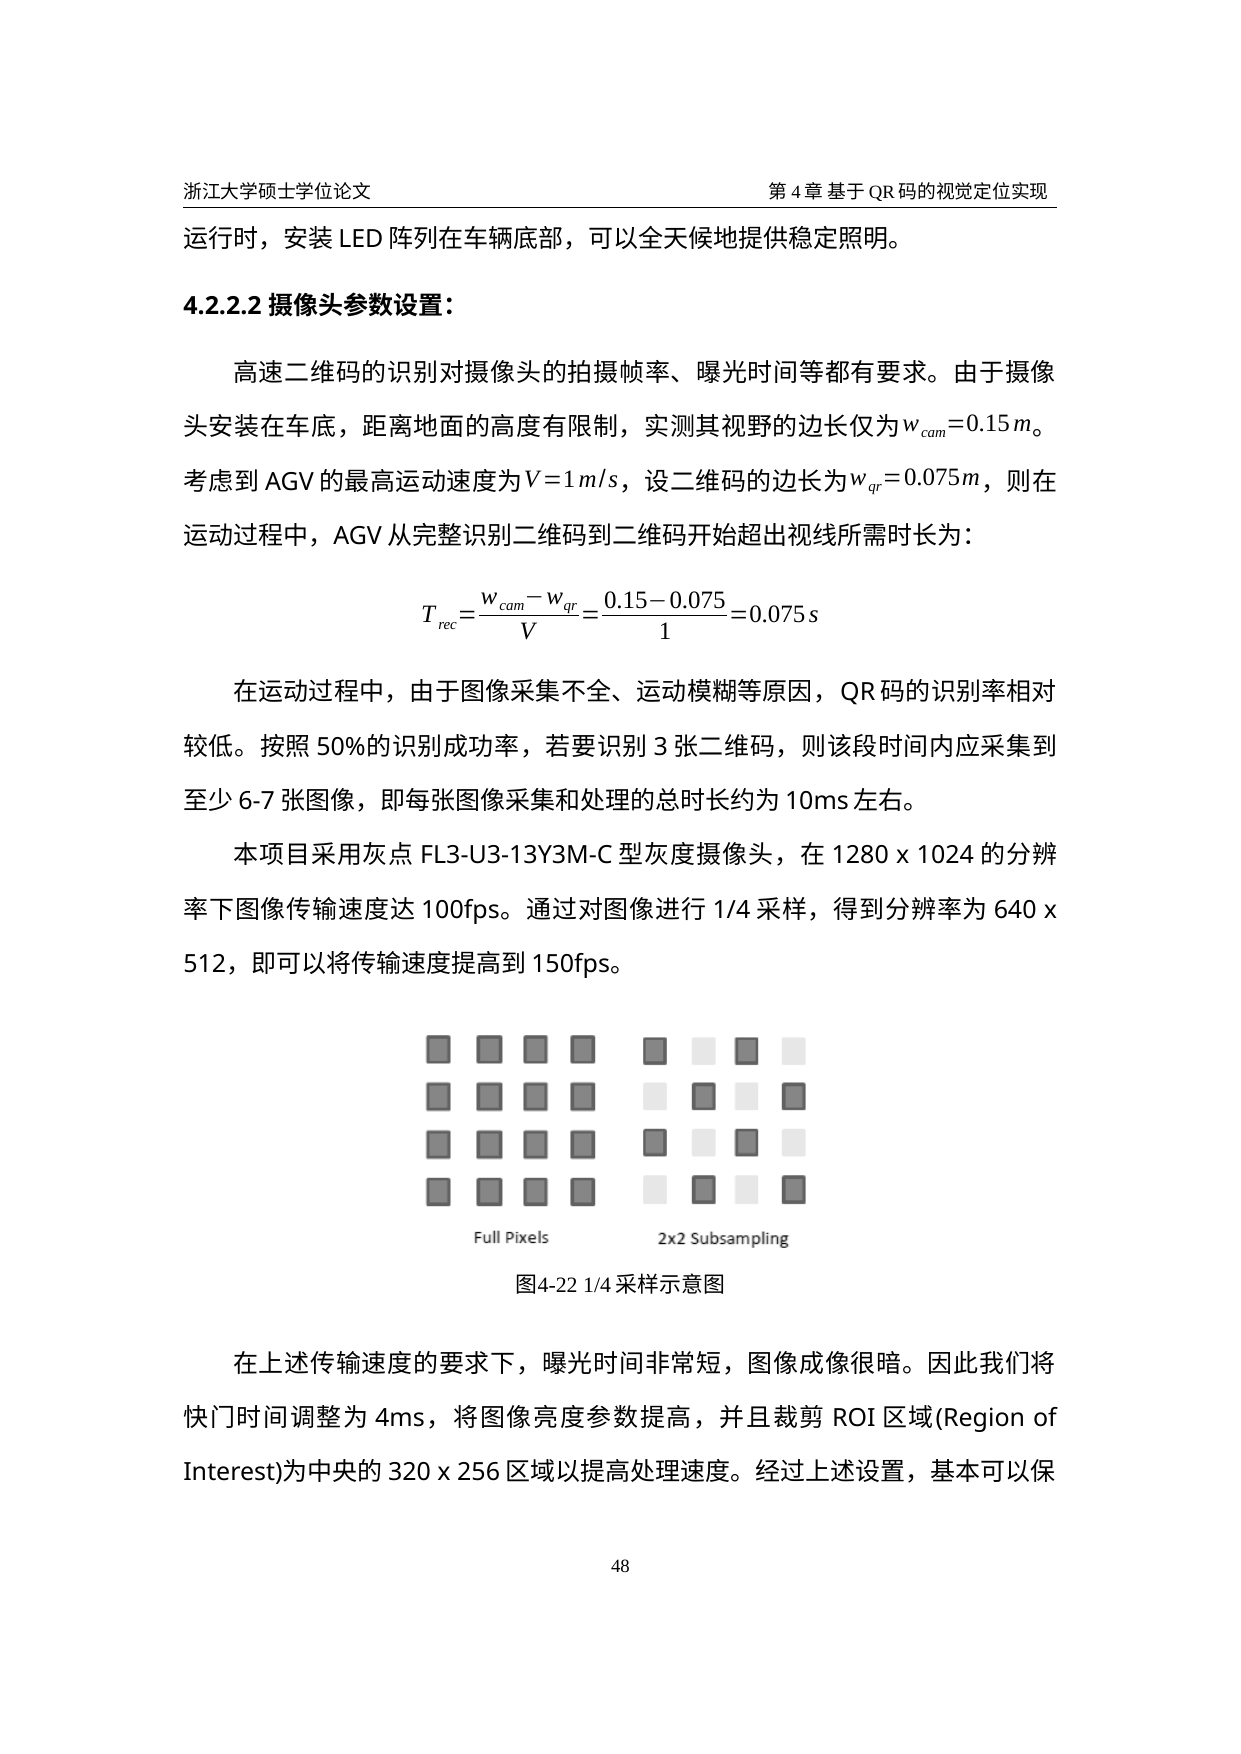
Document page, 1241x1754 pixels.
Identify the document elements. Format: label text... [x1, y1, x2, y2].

text 高速二维码的识别对摄像头的拍摄帧率、曝光时间等都有要求。由于摄像头安装在车底，距离地面的高度有限制，实测其视野的边长仅为。考虑到AGV的最高运动速度为，设二维码的边长为，则在运动过程中，AGV从完整识别二维码到二维码开始超出视线所需时长为： [183, 352, 1057, 552]
picture [632, 1025, 822, 1253]
text 本项目采用灰点FL3-U3-13Y3M-C型灰度摄像头，在1280 x 1024的分辨率下图像传输速度达100fps。通过对图像进行1/4采样，得到分辨率为640 x 512，即可以将传输速度提高到150fps。 [183, 835, 1057, 980]
text 在运动过程中，由于图像采集不全、运动模糊等原因，QR码的识别率相对较低。按照50%的识别成功率，若要识别3张二维码，则该段时间内应采集到至少6-7张图像，即每张图像采集和处理的总时长约为10ms左右。 [183, 672, 1057, 817]
subtitle 摄像头参数设置： [183, 285, 1057, 322]
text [183, 1343, 1057, 1488]
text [183, 218, 1057, 255]
picture [416, 1023, 620, 1253]
